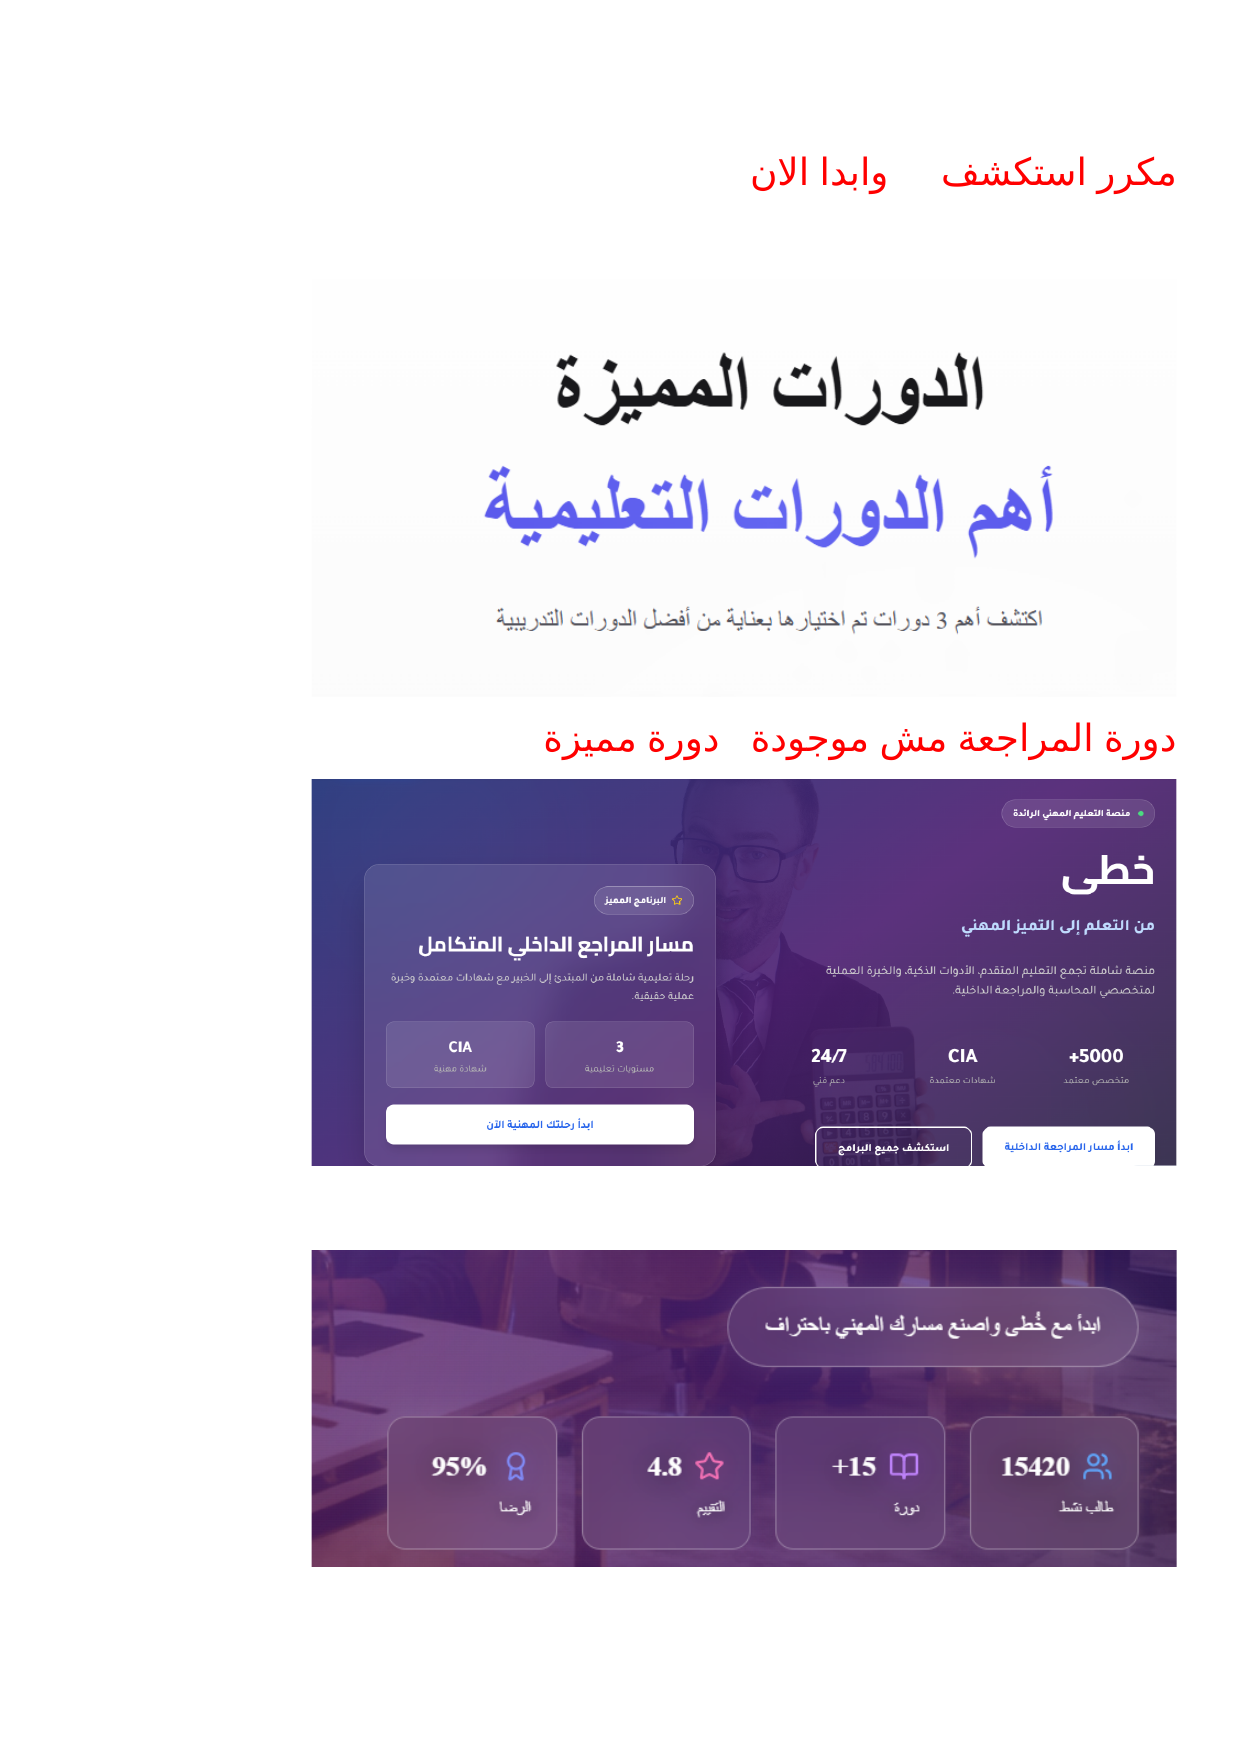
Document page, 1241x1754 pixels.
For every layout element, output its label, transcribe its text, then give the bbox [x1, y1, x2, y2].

picture [311, 779, 1177, 1166]
text مكرر استكشف وابدا الان [114, 150, 1177, 193]
picture [311, 279, 1177, 697]
text دورة المراجعة مش موجودة دورة مميزة [114, 716, 1177, 759]
picture [311, 1250, 1177, 1567]
